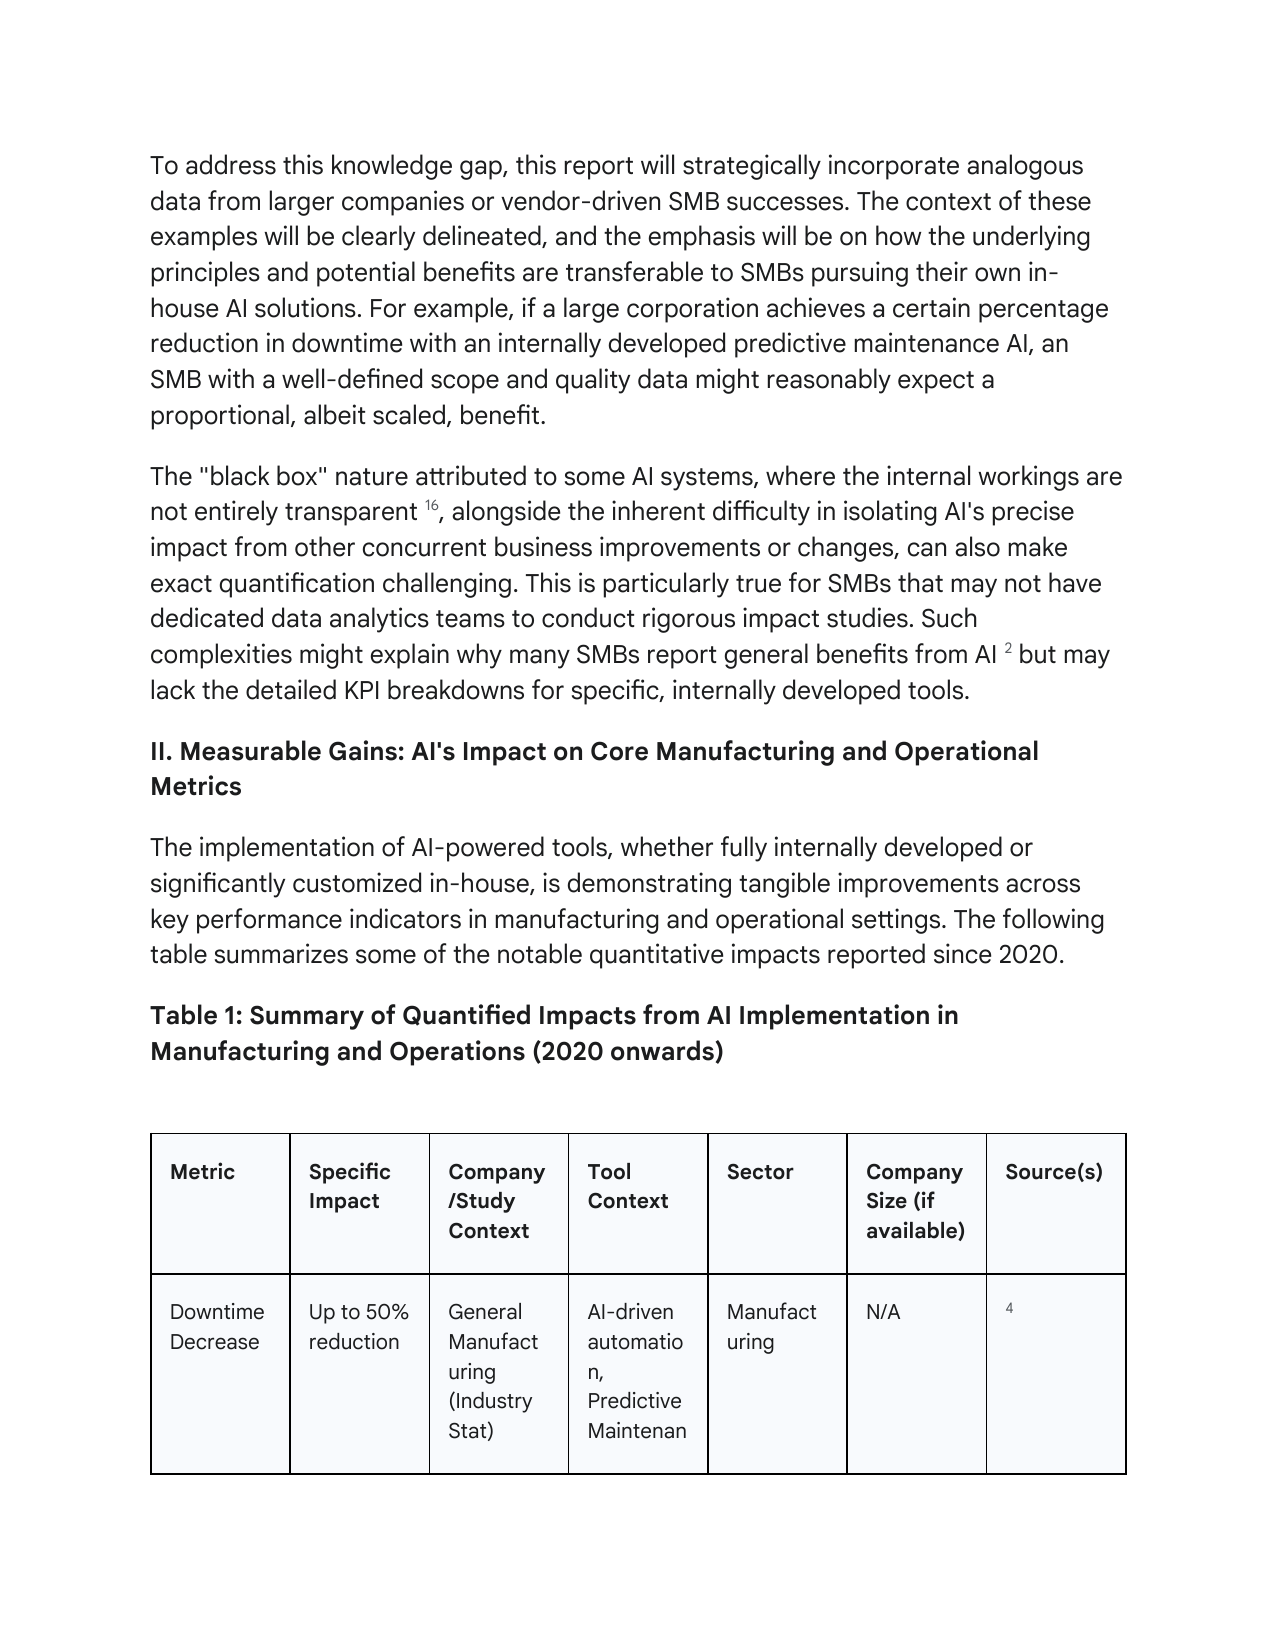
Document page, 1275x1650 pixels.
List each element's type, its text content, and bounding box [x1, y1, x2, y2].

table_header Sector [709, 1134, 846, 1273]
text The implementation of AI-powered tools, whether fully internally developed or significantly customized in-house, is demonstrating tangible improvements across key performance indicators in manufacturing and operational settings. The following table summarizes some of the notable quantitative impacts reported since 2020. [150, 832, 1125, 971]
table_cell 4 [987, 1275, 1125, 1473]
table_cell Downtime Decrease [152, 1275, 289, 1473]
table_header Source(s) [987, 1134, 1125, 1273]
text Table 1: Summary of Quantified Impacts from AI Implementation in Manufacturing and Operations (2020 onwards) [150, 1000, 1125, 1067]
table_header Tool Context [569, 1134, 707, 1273]
text To address this knowledge gap, this report will strategically incorporate analogous data from larger companies or vendor-driven SMB successes. The context of these examples will be clearly delineated, and the emphasis will be on how the underlying principles and potential benefits are transferable to SMBs pursuing their own in-house AI solutions. For example, if a large corporation achieves a certain percentage reduction in downtime with an internally developed predictive maintenance AI, an SMB with a well-defined scope and quality data might reasonably expect a proportional, albeit scaled, benefit. [150, 150, 1125, 431]
table_header Specific Impact [291, 1134, 429, 1273]
table_header Company Size (if available) [848, 1134, 986, 1273]
text II. Measurable Gains: AI's Impact on Core Manufacturing and Operational Metrics [150, 736, 1125, 803]
table_cell Manufacturing [709, 1275, 846, 1473]
table_cell Up to 50% reduction [291, 1275, 429, 1473]
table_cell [430, 1275, 568, 1473]
table_header Metric [152, 1134, 289, 1273]
table_cell N/A [848, 1275, 986, 1473]
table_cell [569, 1275, 707, 1473]
text The "black box" nature attributed to some AI systems, where the internal workings are not entirely transparent 16, alongside the inherent difficulty in isolating AI's precise impact from other concurrent business improvements or changes, can also make exact quantification challenging. This is particularly true for SMBs that may not have dedicated data analytics teams to conduct rigorous impact studies. Such complexities might explain why many SMBs report general benefits from AI 2 but may lack the detailed KPI breakdowns for specific, internally developed tools. [150, 461, 1125, 707]
table_header Company/Study Context [430, 1134, 568, 1273]
